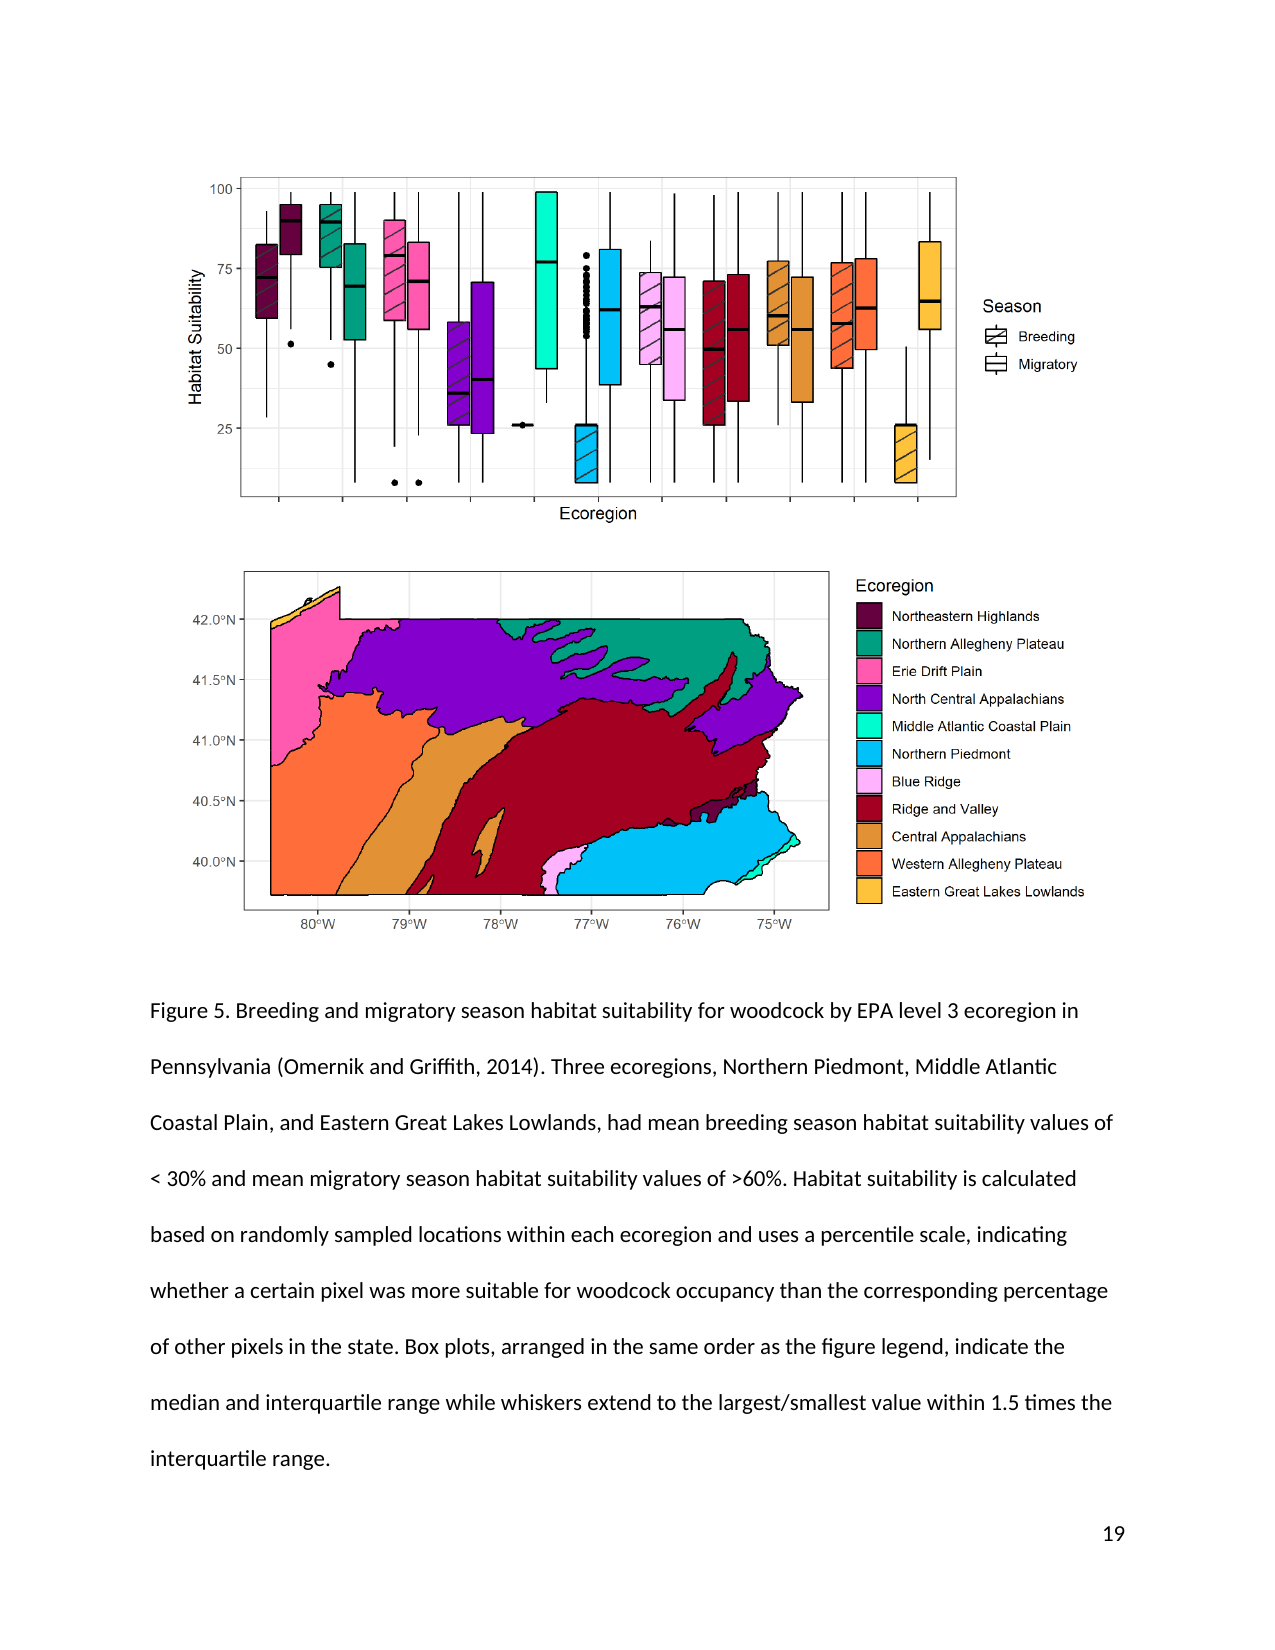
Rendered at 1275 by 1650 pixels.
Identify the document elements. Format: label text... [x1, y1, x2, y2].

text Figure 5. Breeding and migratory season habitat suitability for woodcock by EPA level 3 ecoregion in Pennsylvania (Omernik and Griffith, 2014). Three ecoregions, Northern Piedmont, Middle Atlantic Coastal Plain, and Eastern Great Lakes Lowlands, had mean breeding season habitat suitability values of < 30% and mean migratory season habitat suitability values of >60%. Habitat suitability is calculated based on randomly sampled locations within each ecoregion and uses a percentile scale, indicating whether a certain pixel was more suitable for woodcock occupancy than the corresponding percentage of other pixels in the state. Box plots, arranged in the same order as the figure legend, indicate the median and interquartile range while whiskers extend to the largest/smallest value within 1.5 times the interquartile range. [150, 996, 1125, 1472]
picture [179, 150, 1096, 952]
